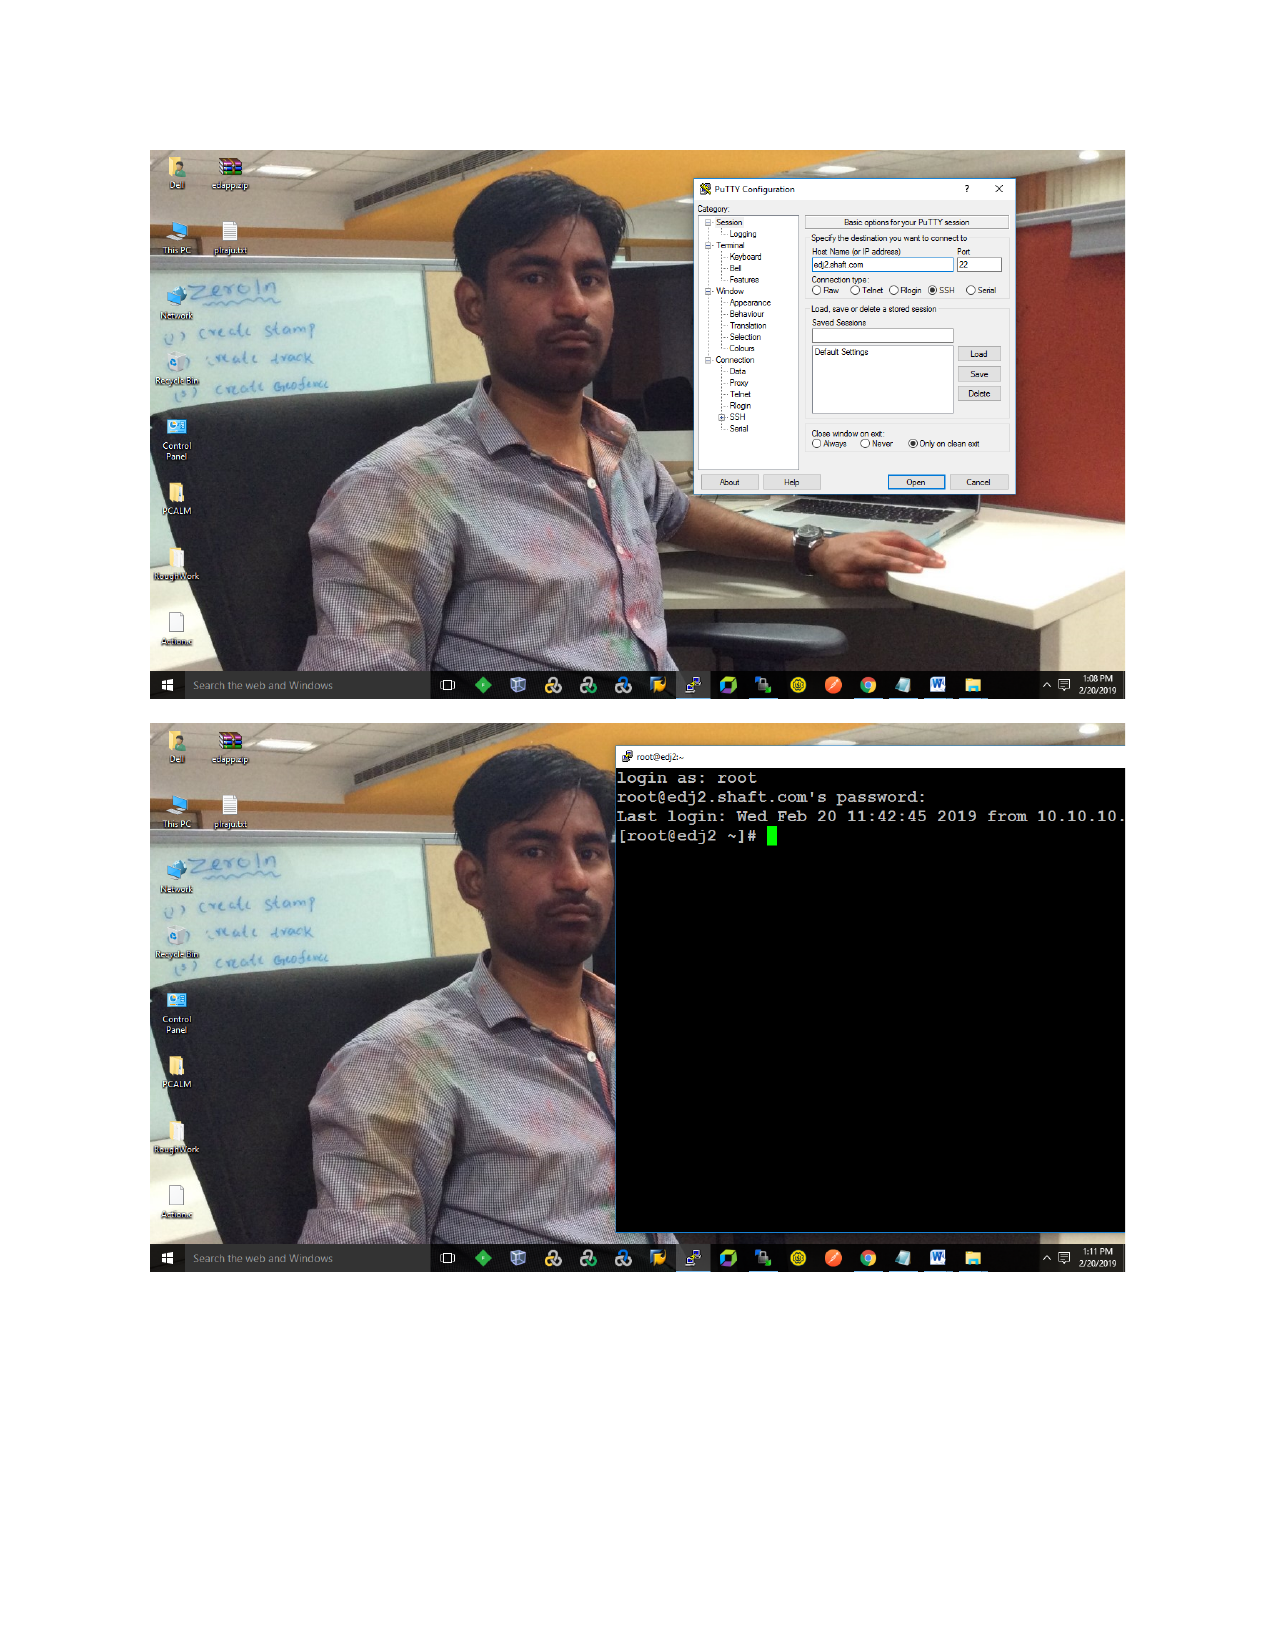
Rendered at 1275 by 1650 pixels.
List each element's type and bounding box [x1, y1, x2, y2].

picture [150, 723, 1125, 1272]
picture [150, 150, 1125, 699]
